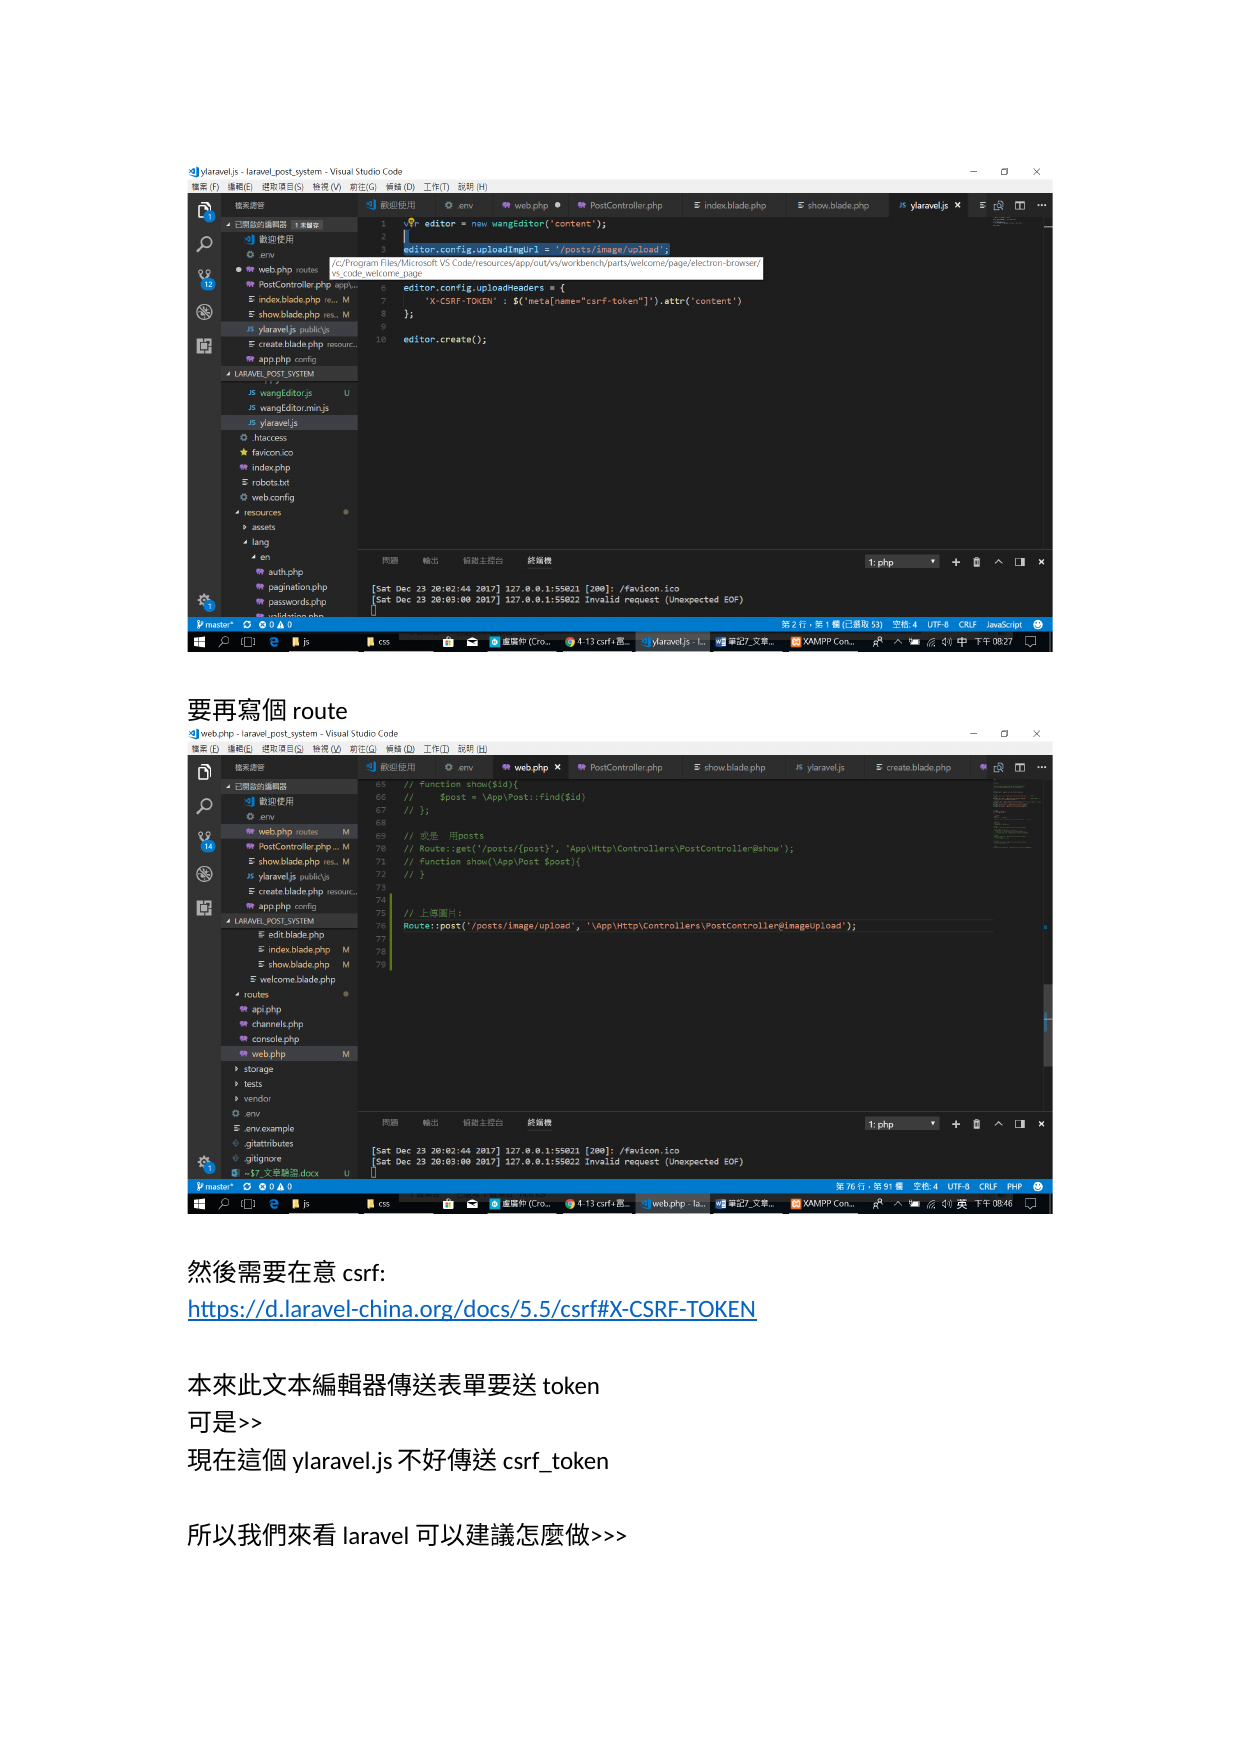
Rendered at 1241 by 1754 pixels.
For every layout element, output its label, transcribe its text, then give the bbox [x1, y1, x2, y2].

text 然後需要在意csrf: [187, 1252, 1053, 1289]
text 現在這個ylaravel.js不好傳送csrf_token [187, 1439, 1053, 1477]
text 所以我們來看laravel 可以建議怎麼做>>> [187, 1514, 1053, 1552]
picture [187, 164, 1053, 652]
text 可是>> [187, 1402, 1053, 1439]
text 本來此文本編輯器傳送表單要送token [187, 1364, 1053, 1402]
text 要再寫個route [187, 689, 1053, 727]
text https://d.laravel-china.org/docs/5.5/csrf#X-CSRF-TOKEN [187, 1289, 1053, 1327]
picture [187, 727, 1053, 1214]
